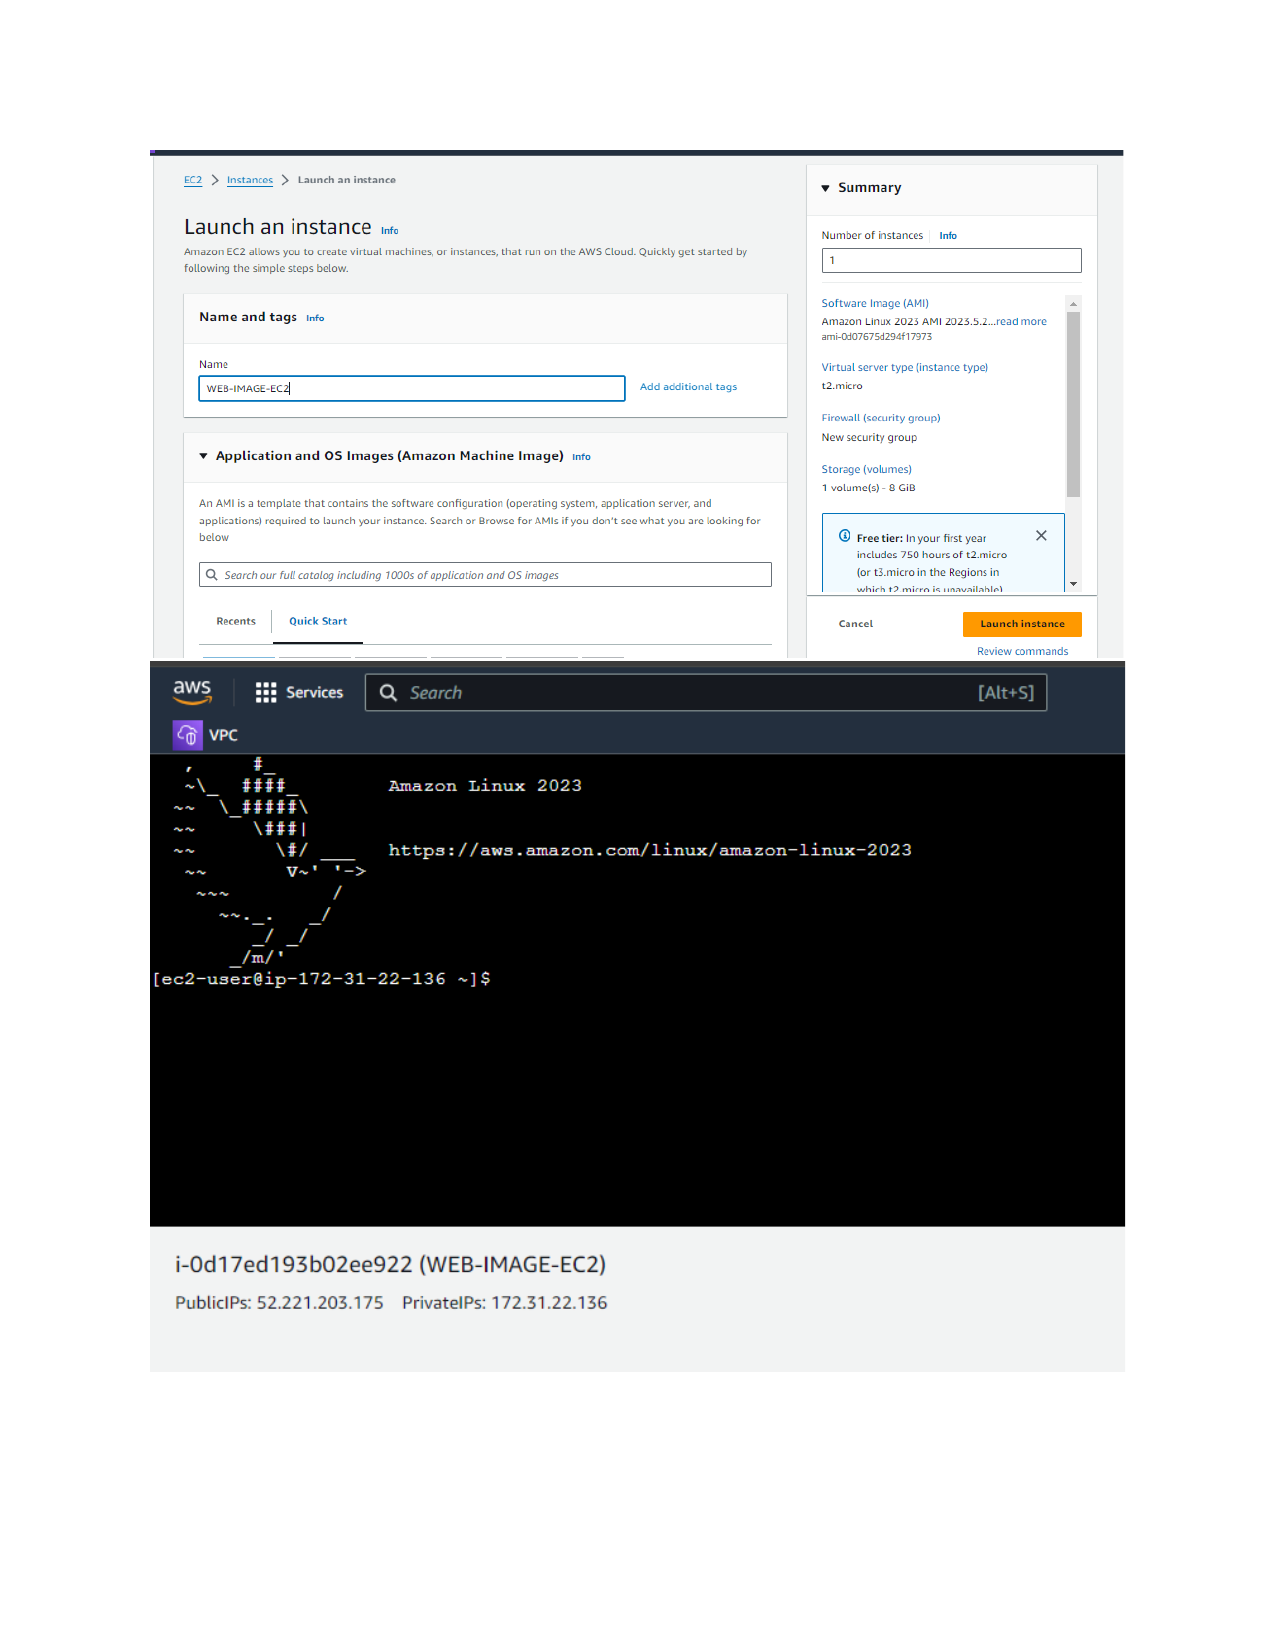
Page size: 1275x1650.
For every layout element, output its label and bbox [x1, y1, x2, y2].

picture [150, 150, 1124, 658]
picture [150, 661, 1125, 1372]
